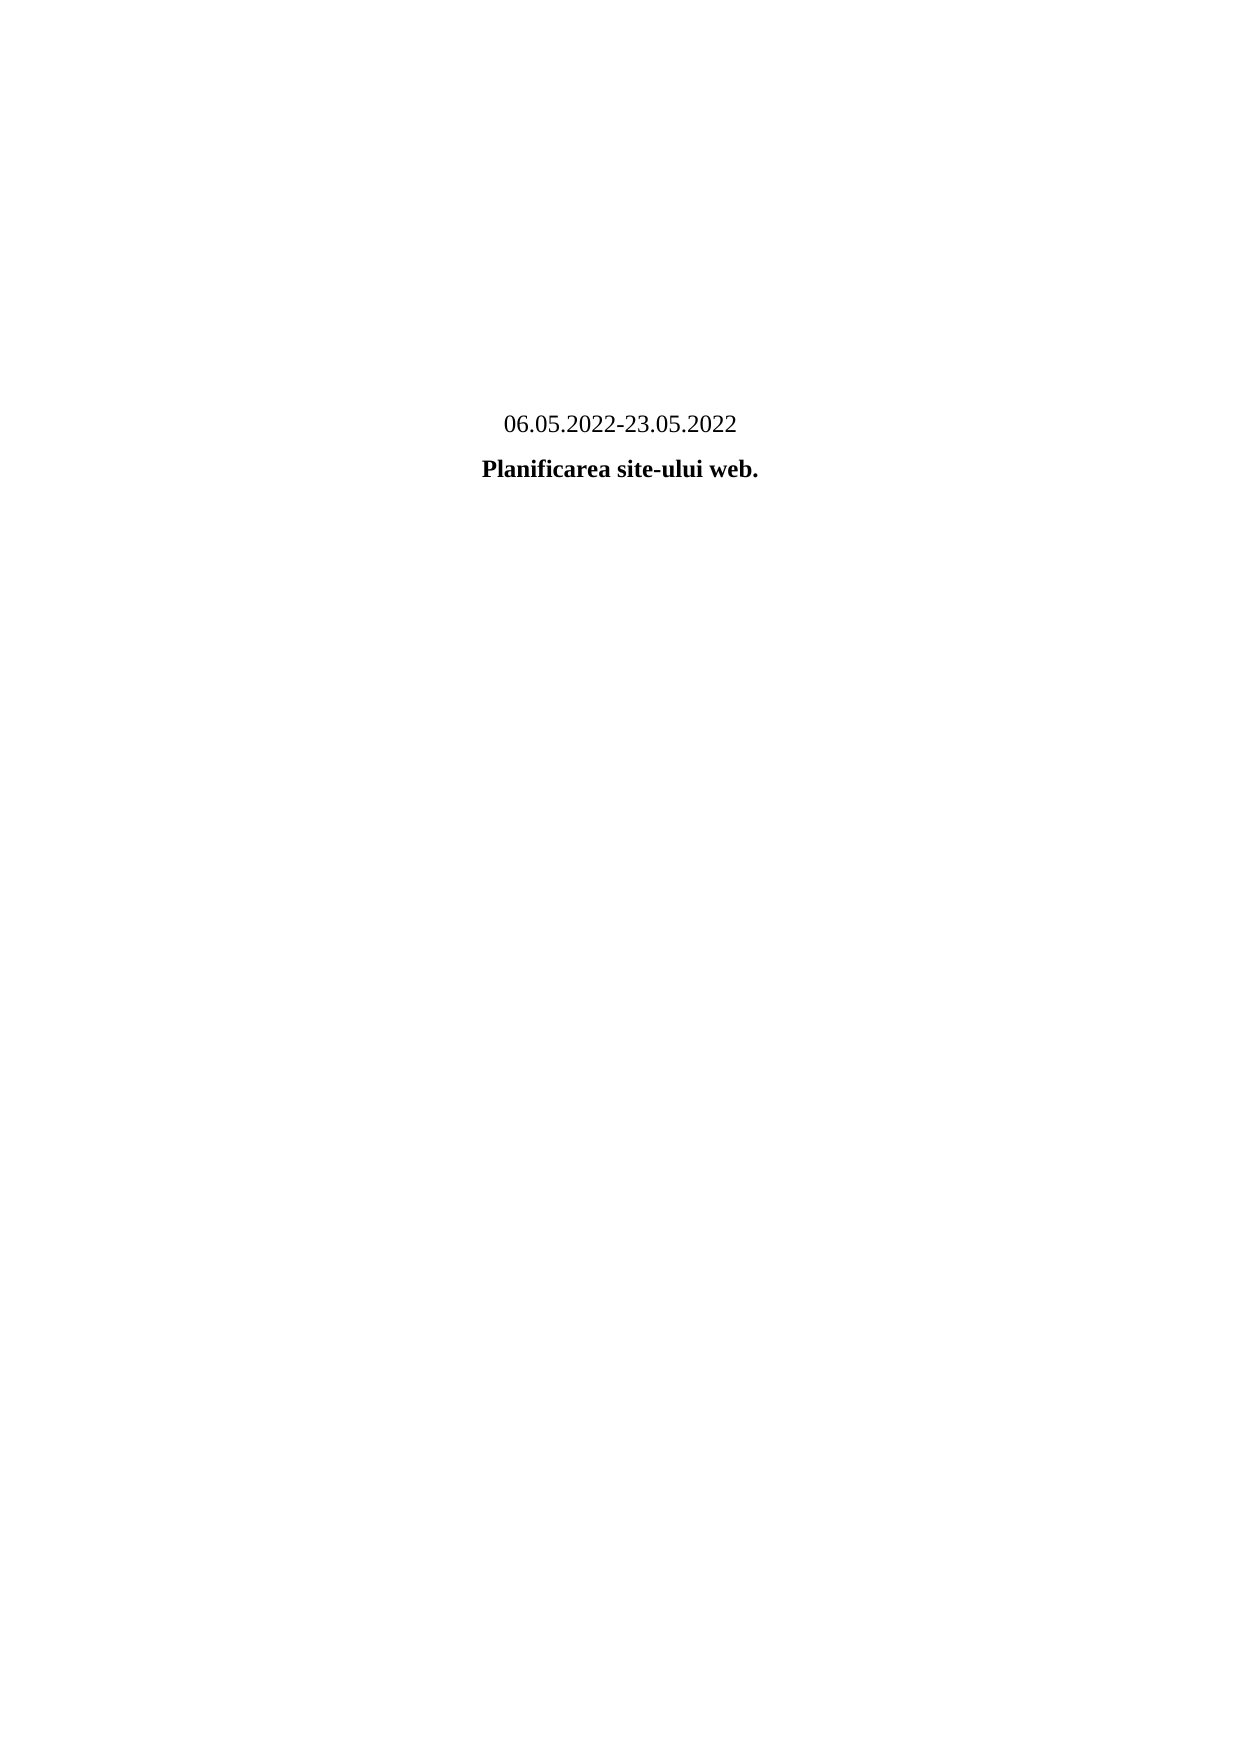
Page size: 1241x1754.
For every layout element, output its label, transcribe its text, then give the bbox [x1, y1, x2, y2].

text 06.05.2022-23.05.2022 [150, 409, 1090, 437]
text Planificarea site-ului web. [150, 454, 1090, 483]
